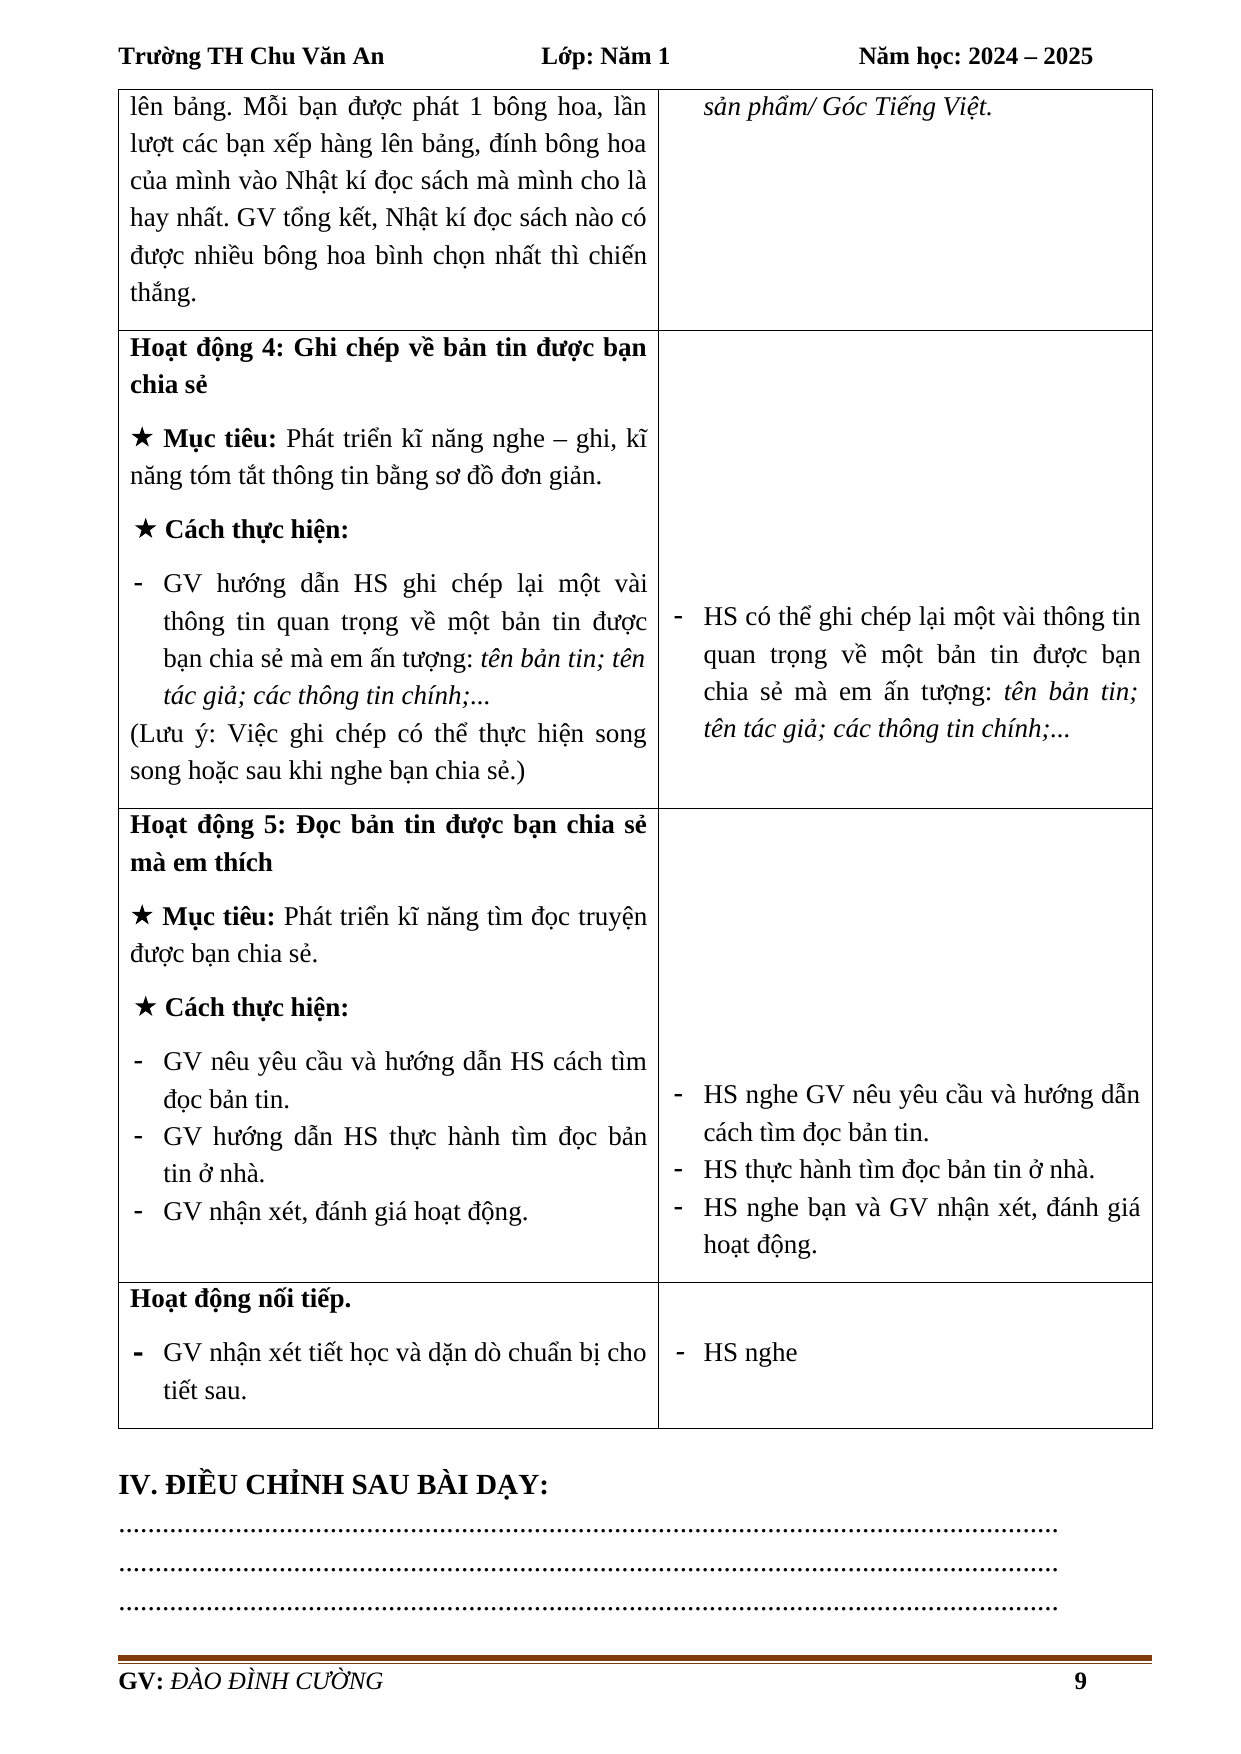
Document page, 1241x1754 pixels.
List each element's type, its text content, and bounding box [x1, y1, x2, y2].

table_cell HS nghe GV nêu yêu cầu và hướng dẫn cách tìm đọc bản tin. HS thực hành tìm đọc bản tin ở nhà. HS nghe bạn và GV nhận xét, đánh giá hoạt động. [659, 809, 1152, 1282]
text IV. ĐIỀU CHỈNH SAU BÀI DẠY: [118, 1467, 1152, 1501]
text ................................................................................................................................. [118, 1583, 1152, 1616]
text ................................................................................................................................. [118, 1544, 1152, 1578]
table_cell Hoạt động 4: Ghi chép về bản tin được bạn chia sẻ Mục tiêu: Phát triển kĩ năng nghe – ghi, kĩ năng tóm tắt thông tin bằng sơ đồ đơn giản. Cách thực hiện: GV hướng dẫn HS ghi chép lại một vài thông tin quan trọng về một bản tin được bạn chia sẻ mà em ấn tượng: tên bản tin; tên tác giả; các thông tin chính;... (Lưu ý: Việc ghi chép có thể thực hiện song song hoặc sau khi nghe bạn chia sẻ.) [119, 331, 658, 808]
table_cell Hoạt động nối tiếp. GV nhận xét tiết học và dặn dò chuẩn bị cho tiết sau. [119, 1283, 658, 1427]
table_cell HS có thể ghi chép lại một vài thông tin quan trọng về một bản tin được bạn chia sẻ mà em ấn tượng: tên bản tin; tên tác giả; các thông tin chính;... [659, 331, 1152, 808]
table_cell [119, 90, 658, 330]
text ................................................................................................................................. [118, 1506, 1152, 1539]
table_cell Hoạt động 5: Đọc bản tin được bạn chia sẻ mà em thích Mục tiêu: Phát triển kĩ năng tìm đọc truyện được bạn chia sẻ. Cách thực hiện: GV nêu yêu cầu và hướng dẫn HS cách tìm đọc bản tin. GV hướng dẫn HS thực hành tìm đọc bản tin ở nhà. GV nhận xét, đánh giá hoạt động. [119, 809, 658, 1282]
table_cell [659, 90, 1152, 330]
table_cell HS nghe [659, 1283, 1152, 1427]
